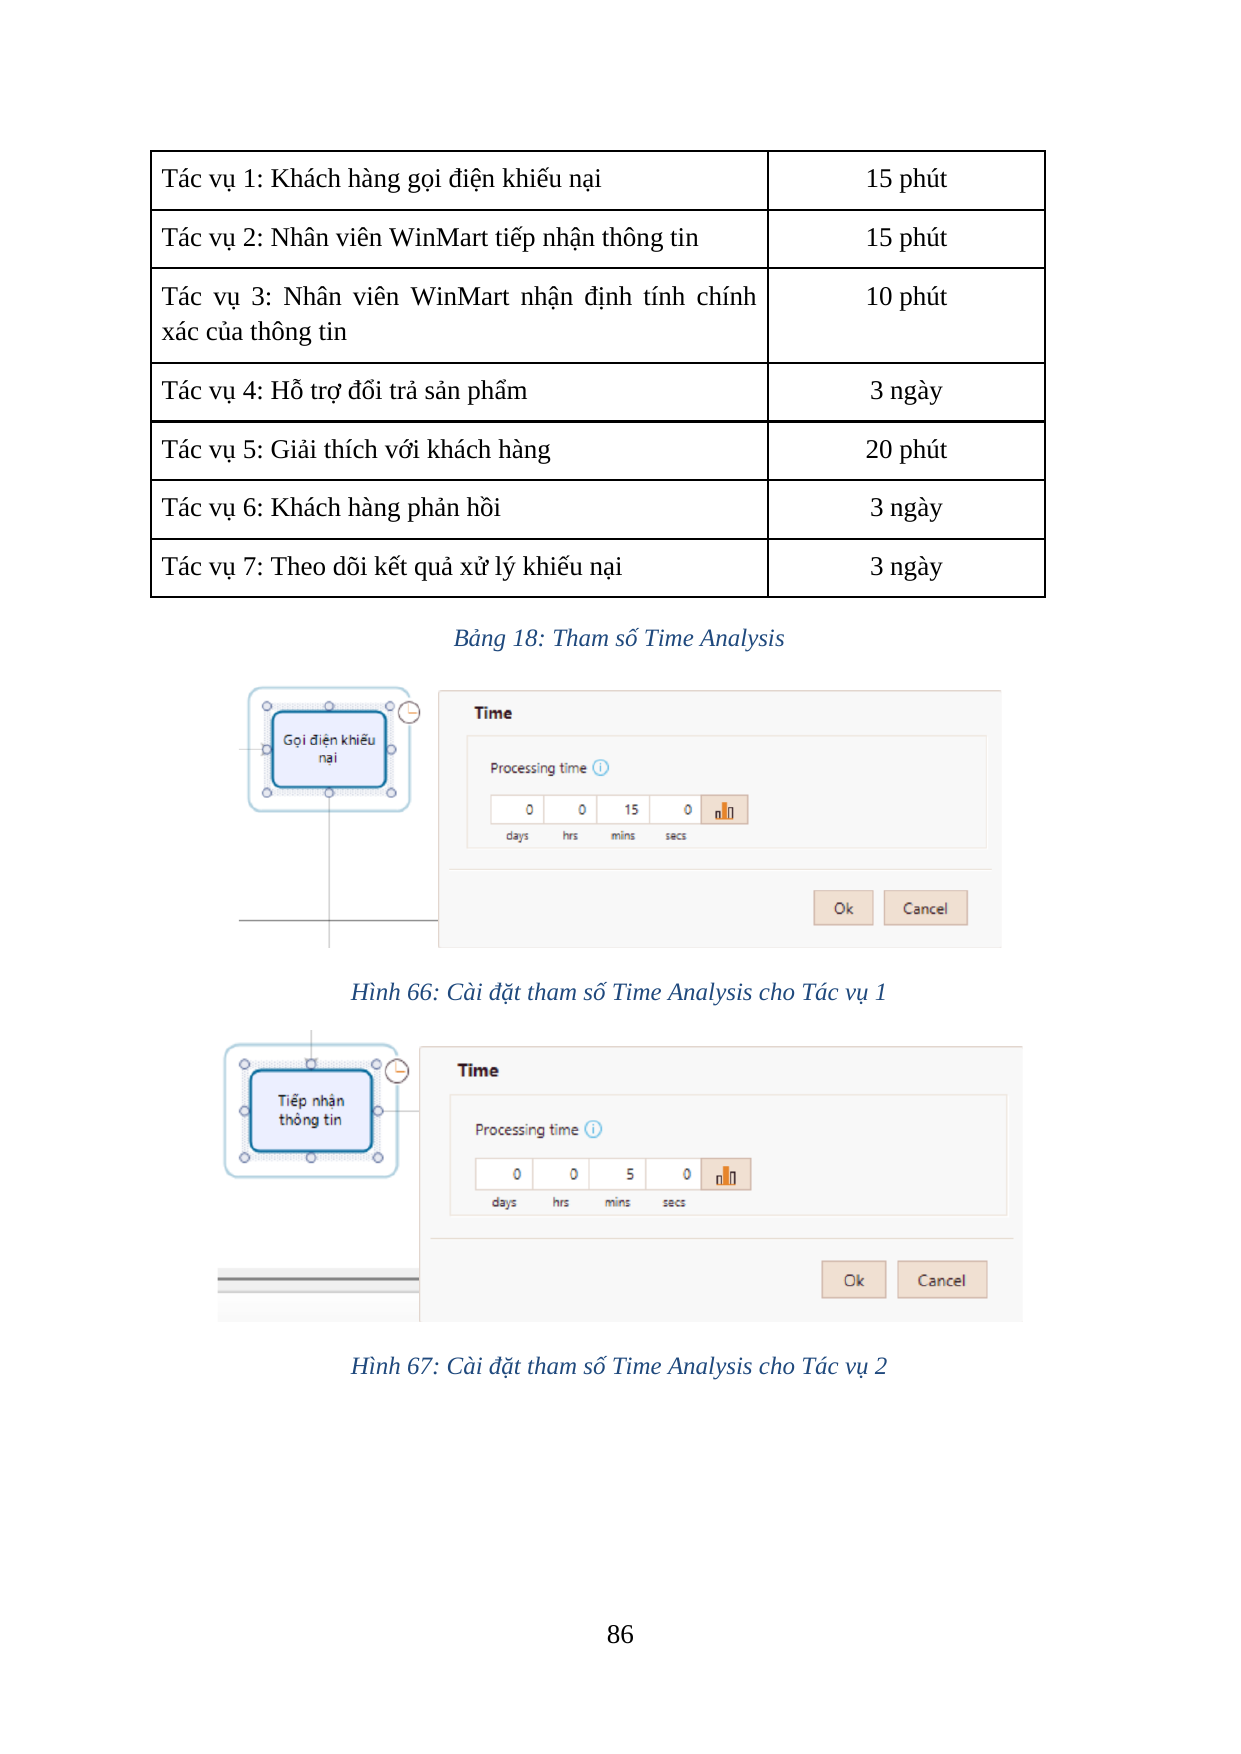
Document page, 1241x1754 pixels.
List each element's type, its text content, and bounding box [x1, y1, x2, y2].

picture [238, 677, 1002, 948]
text Hình 66: Cài đặt tham số Time Analysis cho Tác vụ 1 [150, 977, 1090, 1006]
picture [217, 1030, 1023, 1322]
table_cell Tác vụ 4: Hỗ trợ đổi trả sản phẩm [152, 364, 767, 420]
table_cell 3 ngày [769, 540, 1044, 596]
table_cell Tác vụ 2: Nhân viên WinMart tiếp nhận thông tin [152, 211, 767, 267]
table_cell 3 ngày [769, 481, 1044, 538]
table_cell 20 phút [769, 423, 1044, 479]
table_cell Tác vụ 6: Khách hàng phản hồi [152, 481, 767, 538]
table_cell Tác vụ 1: Khách hàng gọi điện khiếu nại [152, 152, 767, 209]
table_cell 3 ngày [769, 364, 1044, 420]
table_cell 10 phút [769, 269, 1044, 362]
table_cell Tác vụ 5: Giải thích với khách hàng [152, 423, 767, 479]
text Hình 67: Cài đặt tham số Time Analysis cho Tác vụ 2 [150, 1351, 1090, 1380]
table_cell 15 phút [769, 152, 1044, 209]
table_cell 15 phút [769, 211, 1044, 267]
table_cell Tác vụ 7: Theo dõi kết quả xử lý khiếu nại [152, 540, 767, 596]
table_cell Tác vụ 3: Nhân viên WinMart nhận định tính chính xác của thông tin [152, 269, 767, 362]
